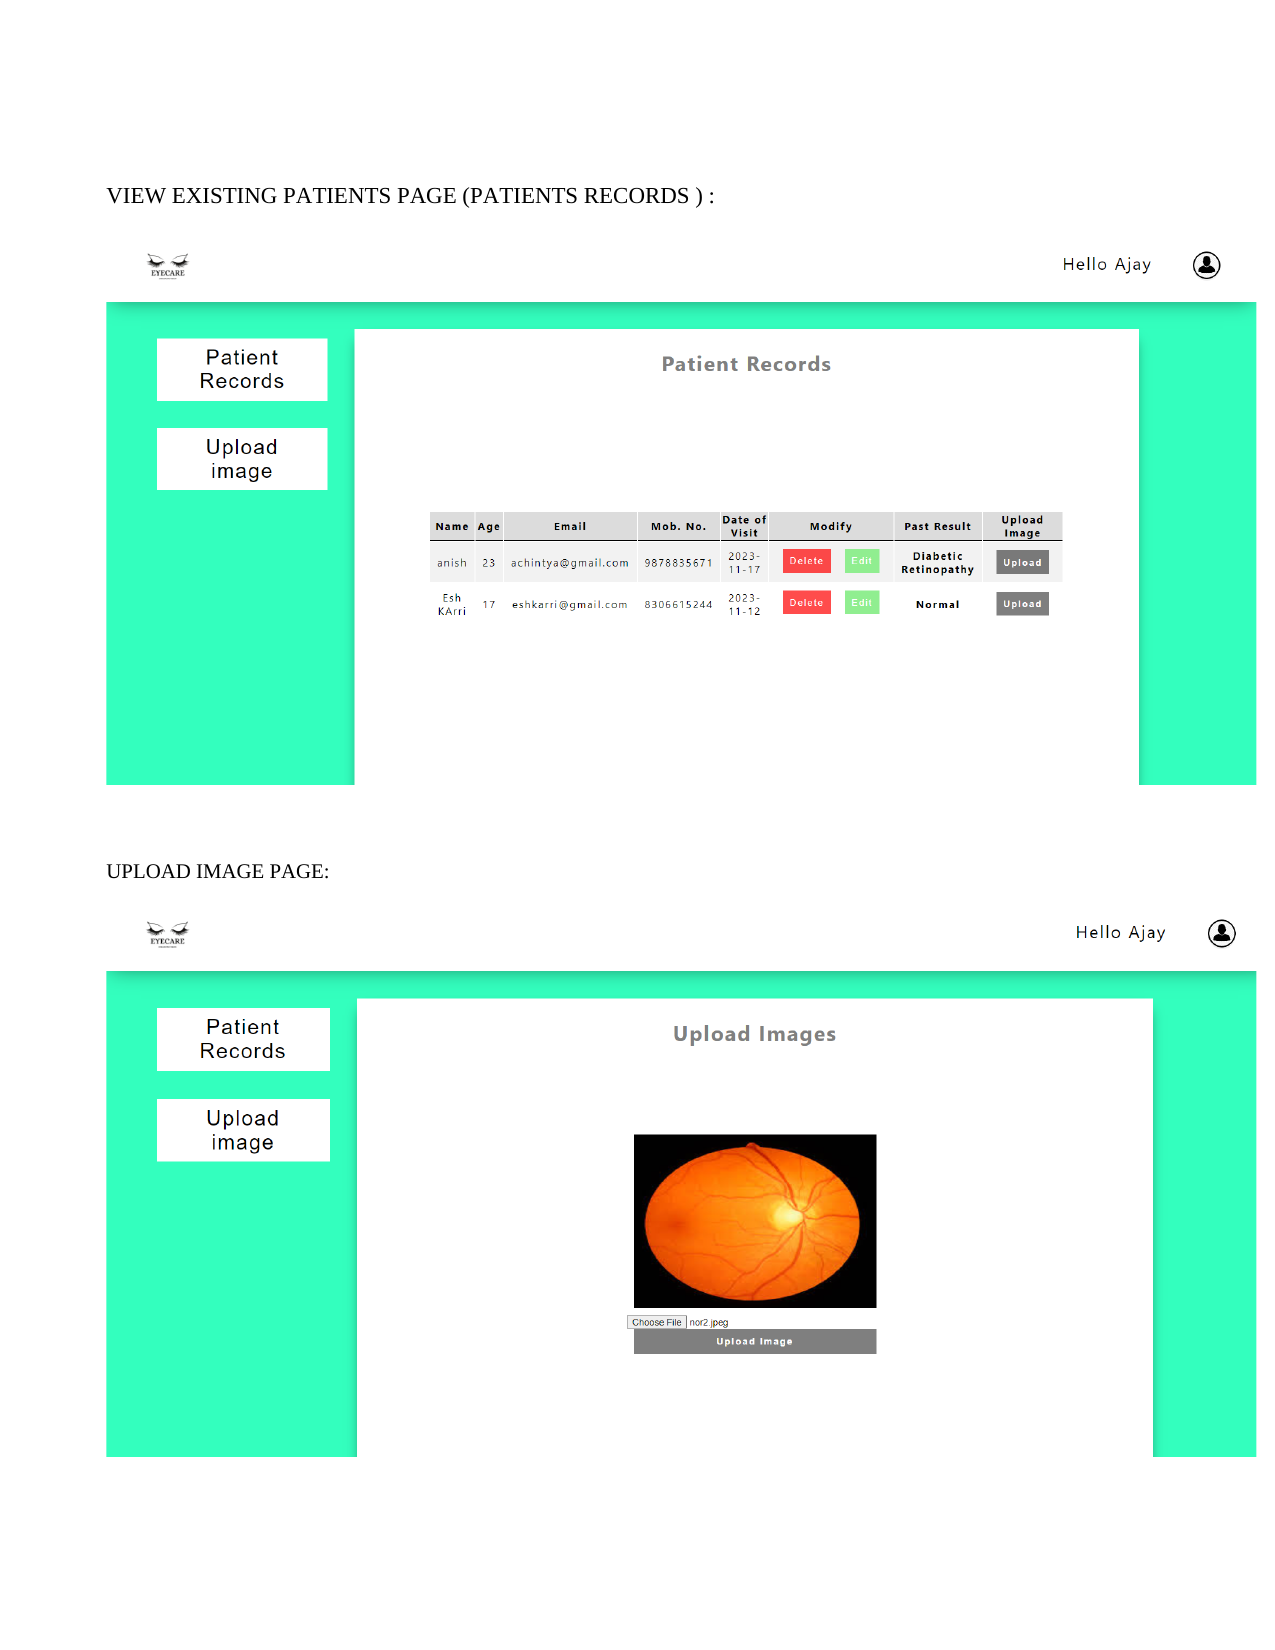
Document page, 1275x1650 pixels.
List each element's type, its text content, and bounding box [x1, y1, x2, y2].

picture [106, 907, 1257, 1457]
picture [106, 235, 1257, 785]
text VIEW EXISTING PATIENTS PAGE (PATIENTS RECORDS ) : [106, 183, 1256, 209]
text UPLOAD IMAGE PAGE: [106, 859, 1256, 883]
